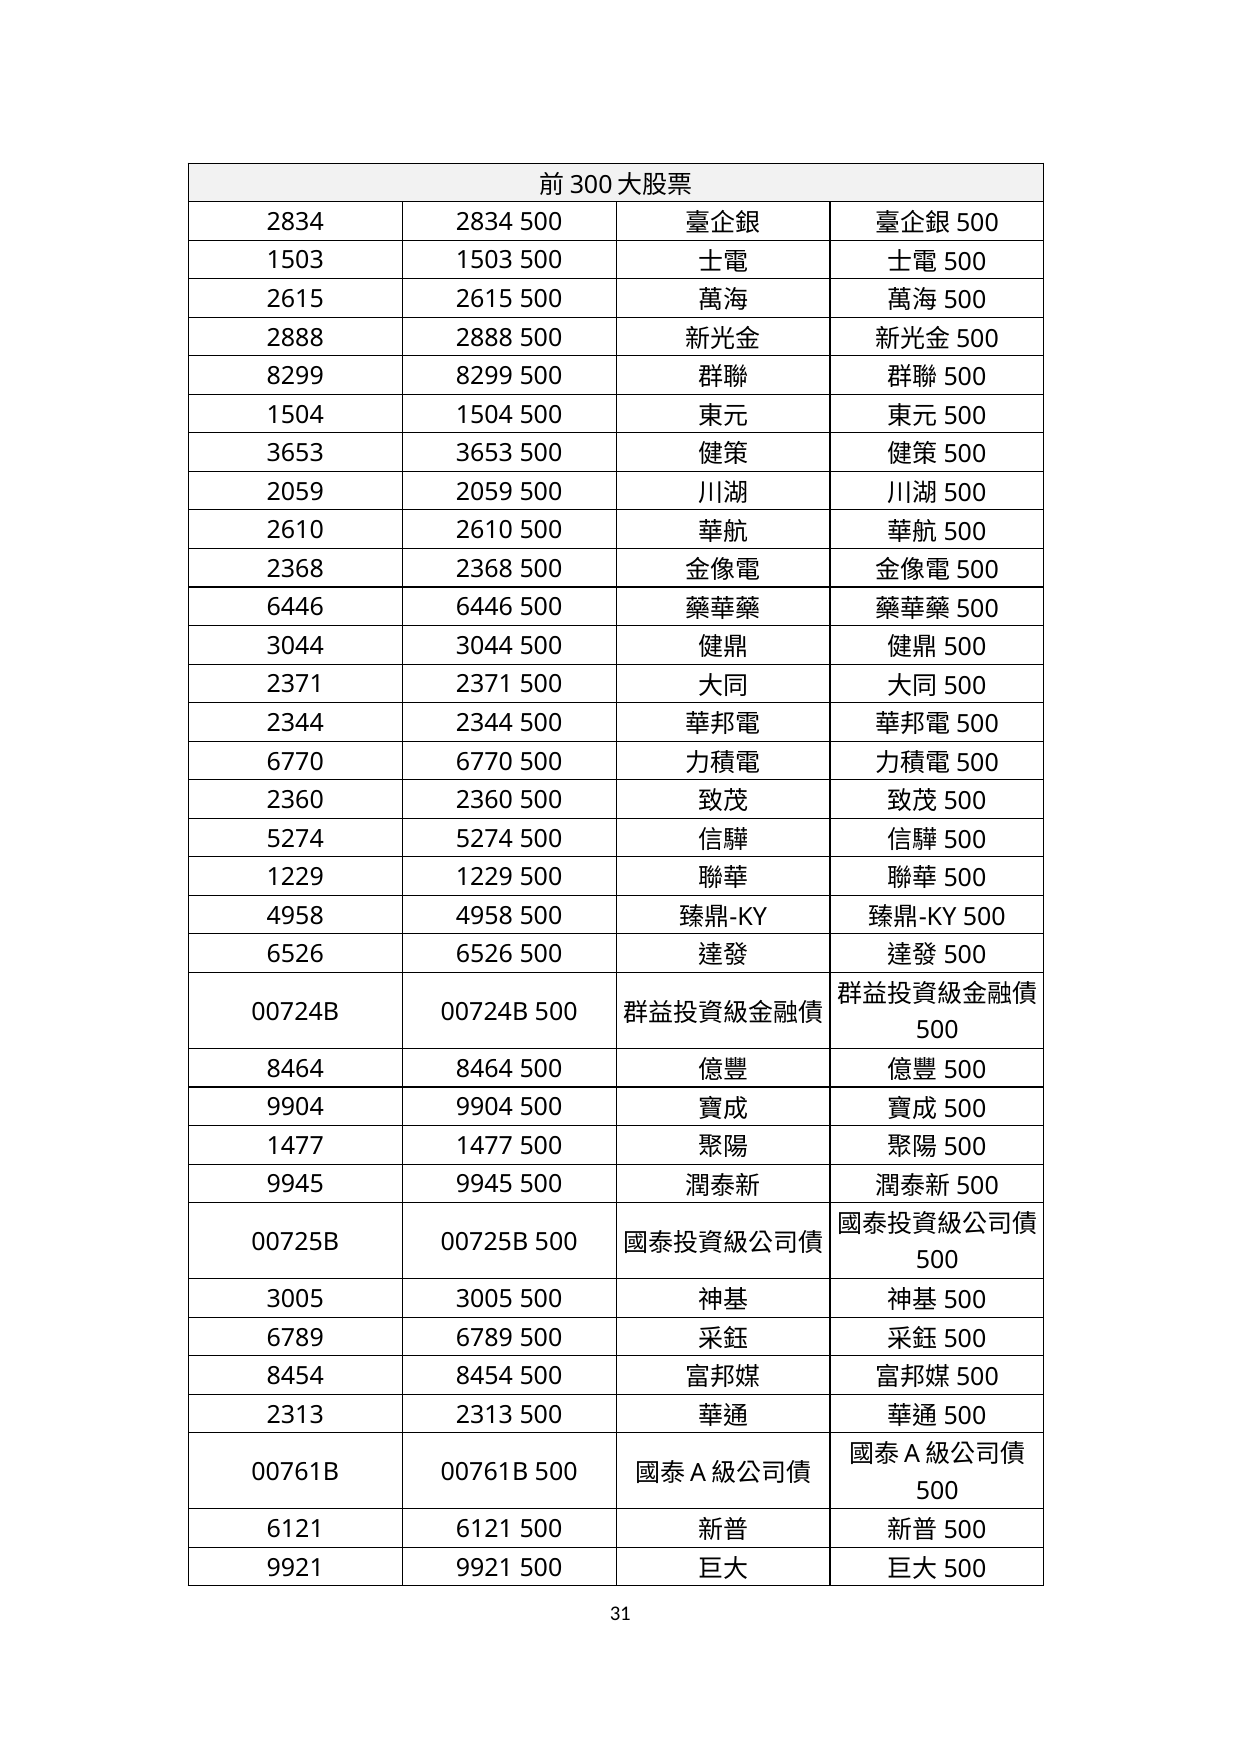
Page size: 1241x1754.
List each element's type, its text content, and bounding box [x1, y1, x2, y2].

table_cell 力積電 [617, 742, 829, 779]
table_cell 1477 [189, 1126, 402, 1163]
table_cell 聚陽 [617, 1126, 829, 1163]
table_cell 國泰投資級公司債 [617, 1203, 829, 1278]
table_cell 寶成 [617, 1088, 829, 1125]
table_cell 健策 [617, 433, 829, 471]
table_cell 00724B 500 [403, 973, 616, 1048]
table_cell 大同 500 [831, 665, 1043, 702]
table_cell 2344 [189, 703, 402, 741]
table_cell 致茂 [617, 780, 829, 818]
table_cell 華邦電 500 [831, 703, 1043, 741]
table_cell 巨大 [617, 1548, 829, 1585]
table_cell 2615 [189, 279, 402, 317]
table_cell 6789 [189, 1318, 402, 1355]
table_cell 士電 [617, 241, 829, 278]
table_cell 2313 500 [403, 1395, 616, 1432]
table_cell 聯華 500 [831, 857, 1043, 895]
table_cell 億豐 500 [831, 1049, 1043, 1086]
table_cell 2059 [189, 472, 402, 509]
table_cell 信驊 [617, 819, 829, 856]
table_cell 6789 500 [403, 1318, 616, 1355]
table_cell 2610 [189, 510, 402, 548]
table_cell 3044 500 [403, 626, 616, 663]
table_cell 信驊 500 [831, 819, 1043, 856]
table_cell 00725B 500 [403, 1203, 616, 1278]
table_cell 6526 500 [403, 934, 616, 972]
table_cell 3653 [189, 433, 402, 471]
table_cell 士電 500 [831, 241, 1043, 278]
table_cell 00724B [189, 973, 402, 1048]
table_cell 金像電 500 [831, 549, 1043, 586]
table_cell 00761B [189, 1433, 402, 1508]
table_cell 富邦媒 500 [831, 1356, 1043, 1394]
table_cell 新普 500 [831, 1509, 1043, 1547]
table_cell 6526 [189, 934, 402, 972]
table_cell 萬海 500 [831, 279, 1043, 317]
table_cell 6770 500 [403, 742, 616, 779]
table_cell 6446 500 [403, 588, 616, 625]
table_cell 9904 [189, 1088, 402, 1125]
table_cell 1503 [189, 241, 402, 278]
table_cell 2371 [189, 665, 402, 702]
table_cell 健鼎 [617, 626, 829, 663]
table_cell 金像電 [617, 549, 829, 586]
table_cell 2834 [189, 202, 402, 239]
table_cell 3005 500 [403, 1279, 616, 1317]
table_cell 2888 500 [403, 318, 616, 355]
table_cell 1477 500 [403, 1126, 616, 1163]
table_cell 川湖 [617, 472, 829, 509]
table_cell 藥華藥 [617, 588, 829, 625]
table_cell 群益投資級金融債 500 [831, 973, 1043, 1048]
table_cell 大同 [617, 665, 829, 702]
table_cell 6121 500 [403, 1509, 616, 1547]
table_cell 8454 500 [403, 1356, 616, 1394]
table_cell 新普 [617, 1509, 829, 1547]
table_cell 新光金 500 [831, 318, 1043, 355]
table_cell 00725B [189, 1203, 402, 1278]
table_cell 2368 [189, 549, 402, 586]
table_cell 健鼎 500 [831, 626, 1043, 663]
table_cell 2615 500 [403, 279, 616, 317]
table_cell 萬海 [617, 279, 829, 317]
table_cell 6121 [189, 1509, 402, 1547]
table_cell 臻鼎-KY 500 [831, 896, 1043, 933]
table_cell 健策 500 [831, 433, 1043, 471]
table_cell 華航 500 [831, 510, 1043, 548]
table_cell 1503 500 [403, 241, 616, 278]
table_cell 力積電 500 [831, 742, 1043, 779]
table_cell 寶成 500 [831, 1088, 1043, 1125]
table_cell 2313 [189, 1395, 402, 1432]
table_cell 2888 [189, 318, 402, 355]
table_cell 9921 [189, 1548, 402, 1585]
table_cell 國泰A級公司債 500 [831, 1433, 1043, 1508]
table_cell 8464 500 [403, 1049, 616, 1086]
table_cell 1504 500 [403, 395, 616, 432]
table_cell 2360 [189, 780, 402, 818]
table_cell 8299 500 [403, 356, 616, 394]
table_cell 6446 [189, 588, 402, 625]
table_cell 3653 500 [403, 433, 616, 471]
table_cell 川湖 500 [831, 472, 1043, 509]
table_cell 00761B 500 [403, 1433, 616, 1508]
table_cell 致茂 500 [831, 780, 1043, 818]
table_cell 8299 [189, 356, 402, 394]
table_cell 4958 [189, 896, 402, 933]
table_cell 2834 500 [403, 202, 616, 239]
table_cell 8464 [189, 1049, 402, 1086]
table_cell 巨大 500 [831, 1548, 1043, 1585]
table_cell 臺企銀 500 [831, 202, 1043, 239]
table_cell 國泰A級公司債 [617, 1433, 829, 1508]
table_cell 3044 [189, 626, 402, 663]
table_cell 神基 [617, 1279, 829, 1317]
table_cell 9945 [189, 1165, 402, 1202]
table_cell 國泰投資級公司債 500 [831, 1203, 1043, 1278]
table_cell 2368 500 [403, 549, 616, 586]
table_cell 9921 500 [403, 1548, 616, 1585]
table_cell 4958 500 [403, 896, 616, 933]
table_cell 聚陽 500 [831, 1126, 1043, 1163]
table_cell 華通 500 [831, 1395, 1043, 1432]
table_cell 2371 500 [403, 665, 616, 702]
table_cell 8454 [189, 1356, 402, 1394]
table_cell 富邦媒 [617, 1356, 829, 1394]
table_cell 2059 500 [403, 472, 616, 509]
table_cell 億豐 [617, 1049, 829, 1086]
table_cell 藥華藥 500 [831, 588, 1043, 625]
table_cell 東元 [617, 395, 829, 432]
table_cell 達發 [617, 934, 829, 972]
table_cell 群益投資級金融債 [617, 973, 829, 1048]
table_cell 9945 500 [403, 1165, 616, 1202]
table_header 前300大股票 [189, 164, 1043, 201]
table_cell 潤泰新 [617, 1165, 829, 1202]
table_cell 1504 [189, 395, 402, 432]
table_cell 采鈺 500 [831, 1318, 1043, 1355]
table_cell 華航 [617, 510, 829, 548]
table_cell 5274 500 [403, 819, 616, 856]
table_cell 達發 500 [831, 934, 1043, 972]
table_cell 群聯 500 [831, 356, 1043, 394]
table_cell 東元 500 [831, 395, 1043, 432]
table_cell 新光金 [617, 318, 829, 355]
table_cell 5274 [189, 819, 402, 856]
table_cell 臻鼎-KY [617, 896, 829, 933]
table_cell 潤泰新 500 [831, 1165, 1043, 1202]
table_cell 1229 500 [403, 857, 616, 895]
table_cell 群聯 [617, 356, 829, 394]
table_cell 3005 [189, 1279, 402, 1317]
table_cell 聯華 [617, 857, 829, 895]
table_cell 臺企銀 [617, 202, 829, 239]
table_cell 華通 [617, 1395, 829, 1432]
table_cell 6770 [189, 742, 402, 779]
table_cell 神基 500 [831, 1279, 1043, 1317]
table_cell 2610 500 [403, 510, 616, 548]
table_cell 2344 500 [403, 703, 616, 741]
table_cell 9904 500 [403, 1088, 616, 1125]
table_cell 2360 500 [403, 780, 616, 818]
table_cell 1229 [189, 857, 402, 895]
table_cell 華邦電 [617, 703, 829, 741]
table_cell 采鈺 [617, 1318, 829, 1355]
